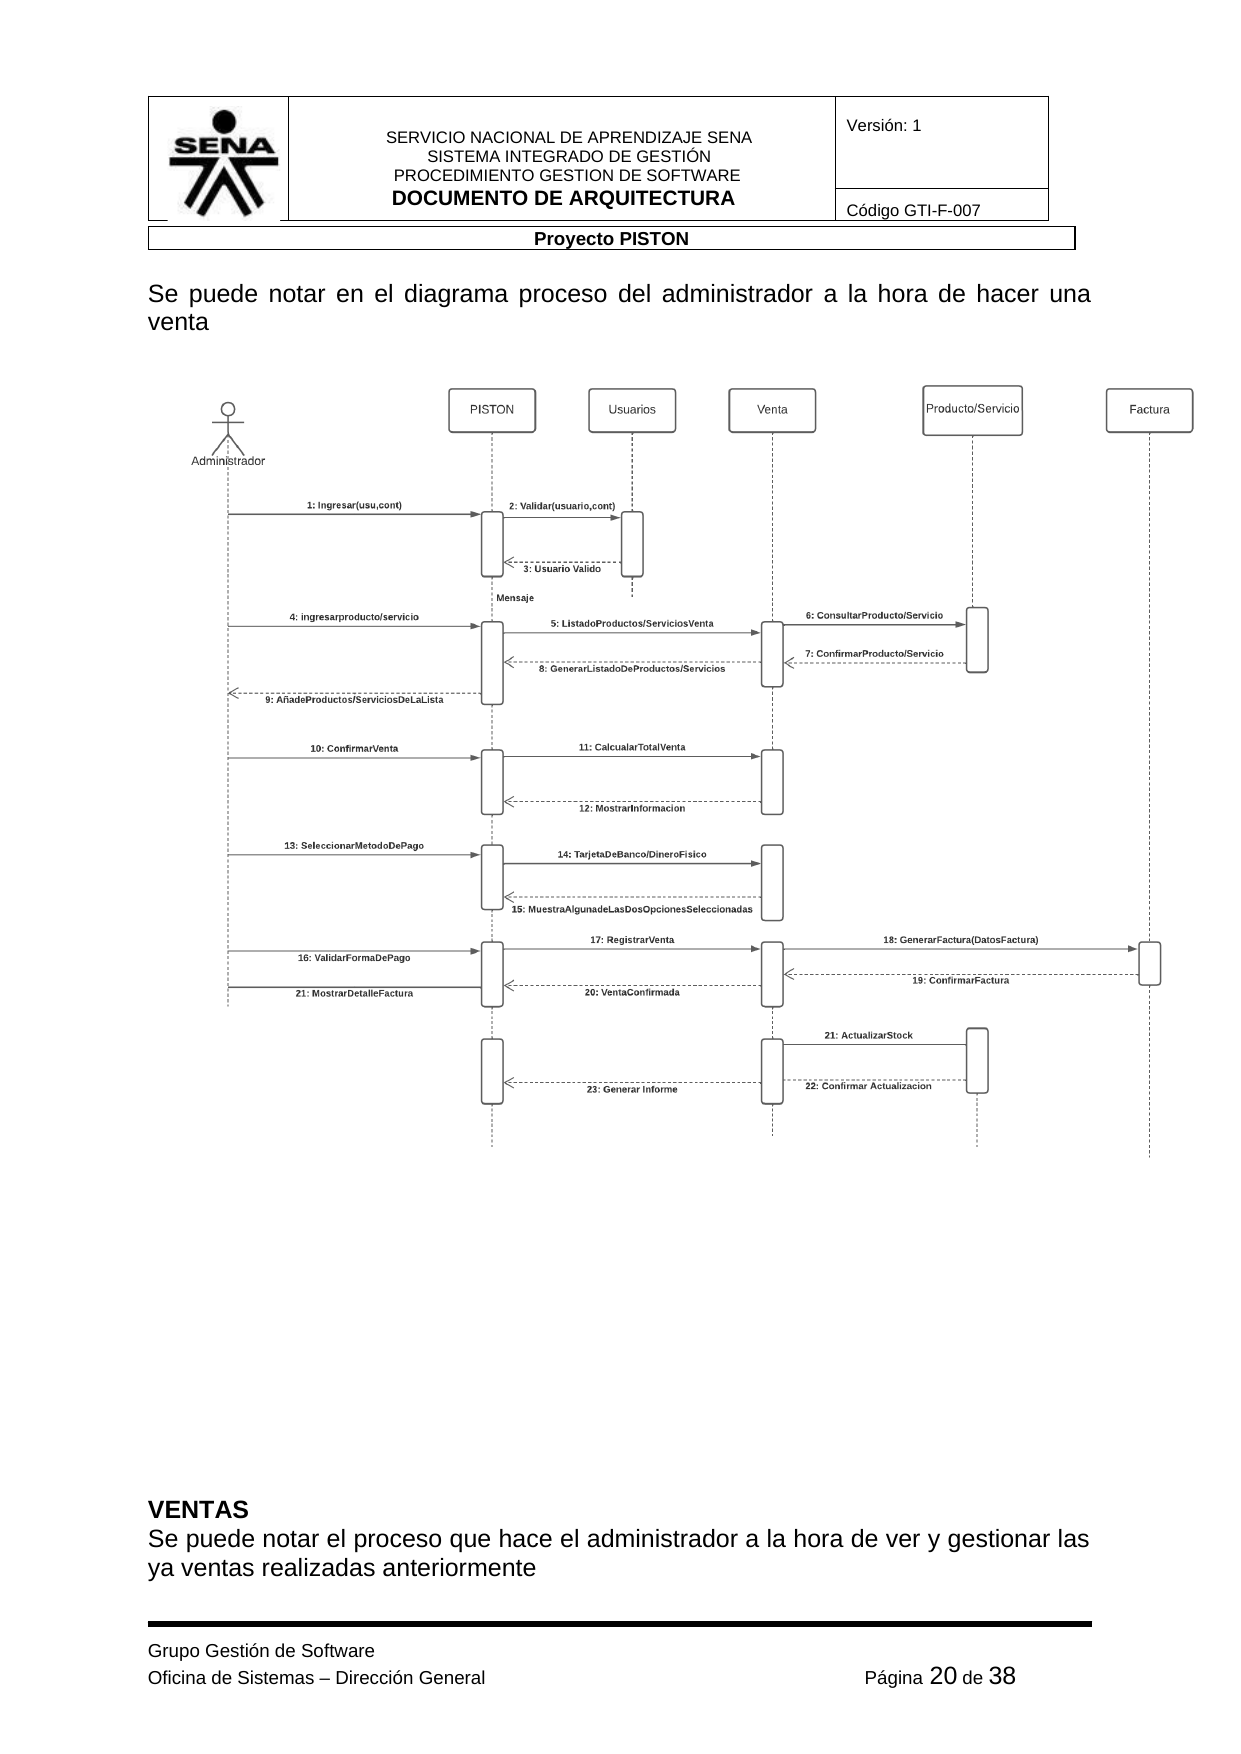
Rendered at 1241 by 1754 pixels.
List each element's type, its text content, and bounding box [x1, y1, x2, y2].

text VENTAS [148, 1495, 1092, 1524]
picture [167, 106, 281, 221]
text Se puede notar en el diagrama proceso del administrador a la hora de hacer una venta [148, 279, 1092, 336]
text Se puede notar el proceso que hace el administrador a la hora de ver y gestionar las ya ventas realizadas anteriormente [148, 1524, 1092, 1581]
picture [147, 365, 1214, 1179]
